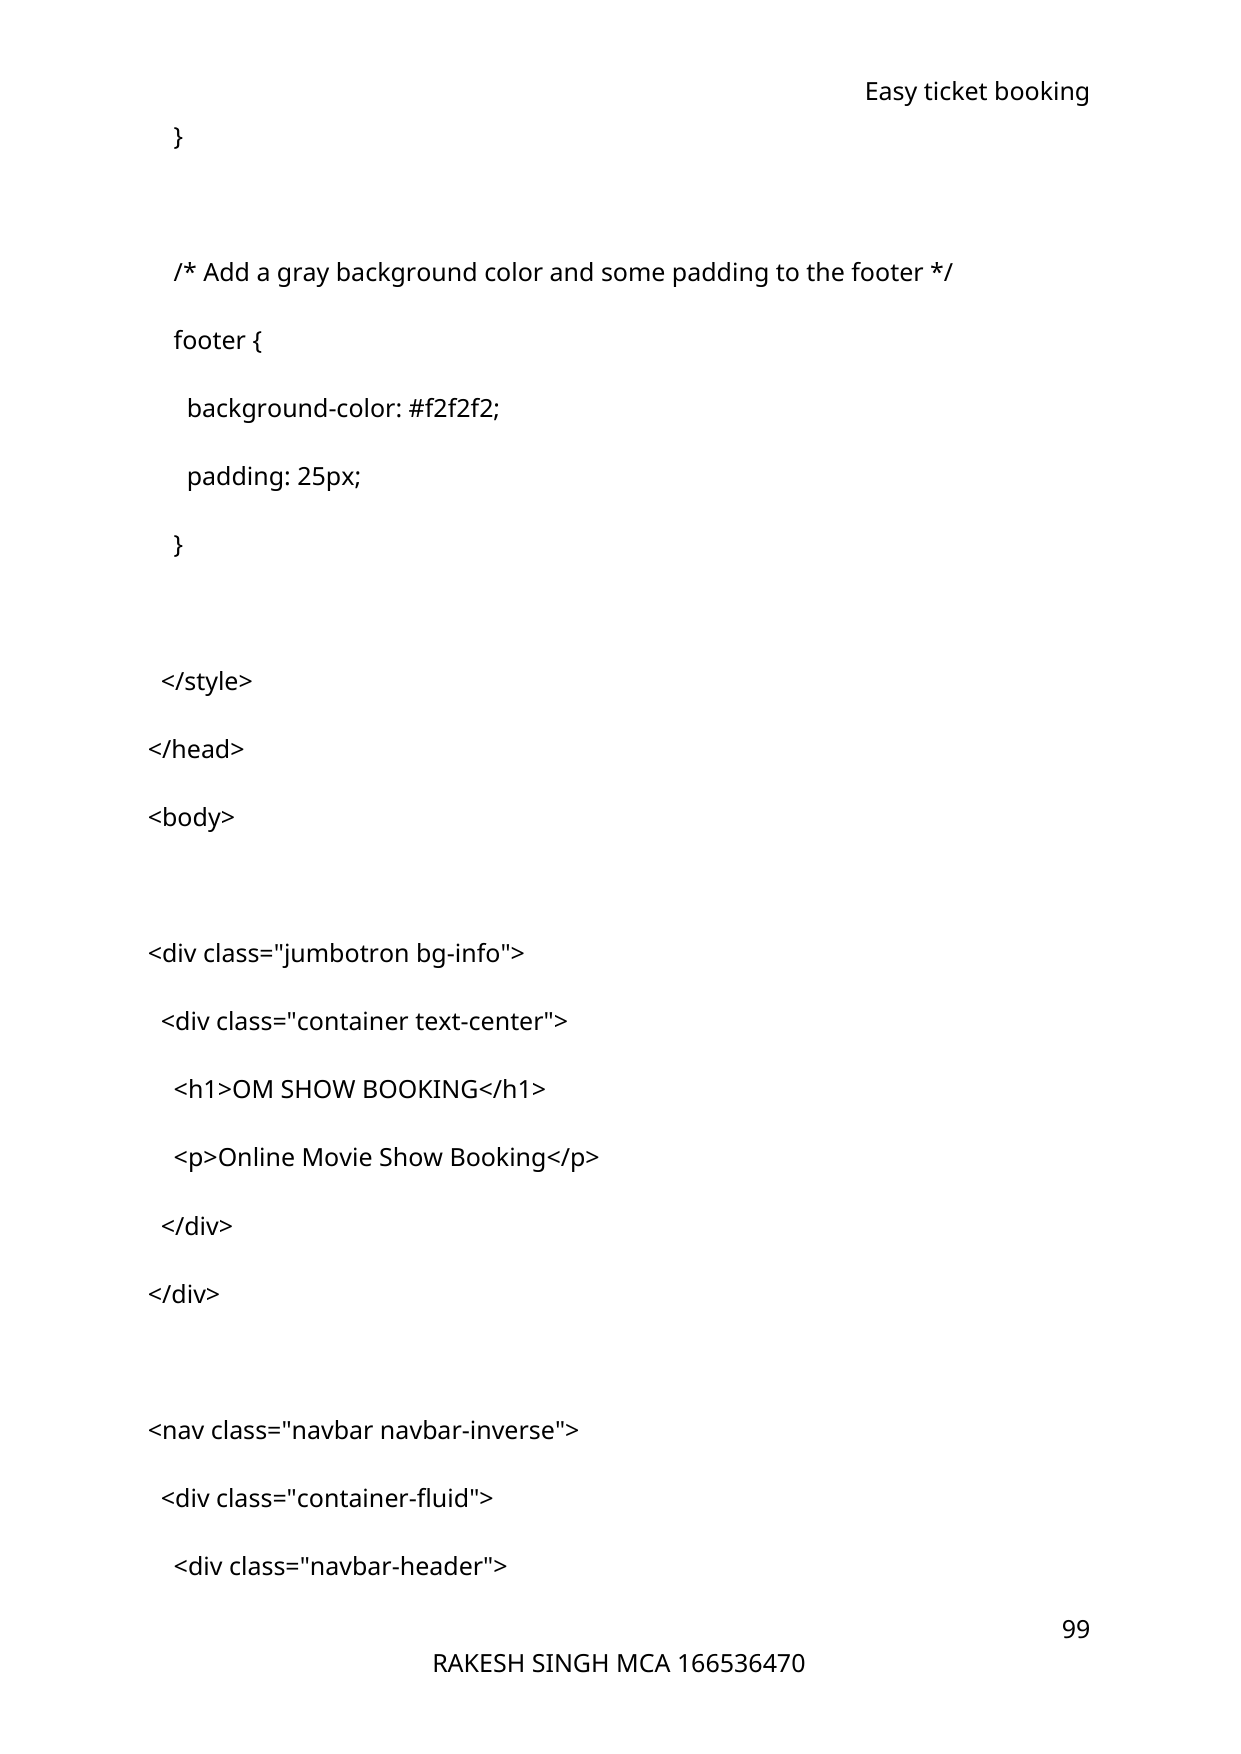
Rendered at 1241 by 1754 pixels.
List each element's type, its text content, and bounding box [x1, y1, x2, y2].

text <nav class="navbar navbar-inverse"> [148, 1412, 1090, 1447]
text <div class="navbar-header"> [148, 1549, 1090, 1583]
text </head> [148, 731, 1090, 765]
text </style> [148, 663, 1090, 697]
text </div> [148, 1276, 1090, 1310]
text } [148, 527, 1090, 561]
text /* Add a gray background color and some padding to the footer */ [148, 254, 1090, 288]
text <h1>OM SHOW BOOKING</h1> [148, 1072, 1090, 1106]
text <body> [148, 799, 1090, 833]
text footer { [148, 322, 1090, 357]
text <p>Online Movie Show Booking</p> [148, 1140, 1090, 1174]
text background-color: #f2f2f2; [148, 391, 1090, 425]
text <div class="container-fluid"> [148, 1481, 1090, 1515]
text <div class="container text-center"> [148, 1004, 1090, 1038]
text </div> [148, 1208, 1090, 1242]
text } [148, 118, 1090, 152]
text padding: 25px; [148, 459, 1090, 493]
text <div class="jumbotron bg-info"> [148, 936, 1090, 970]
